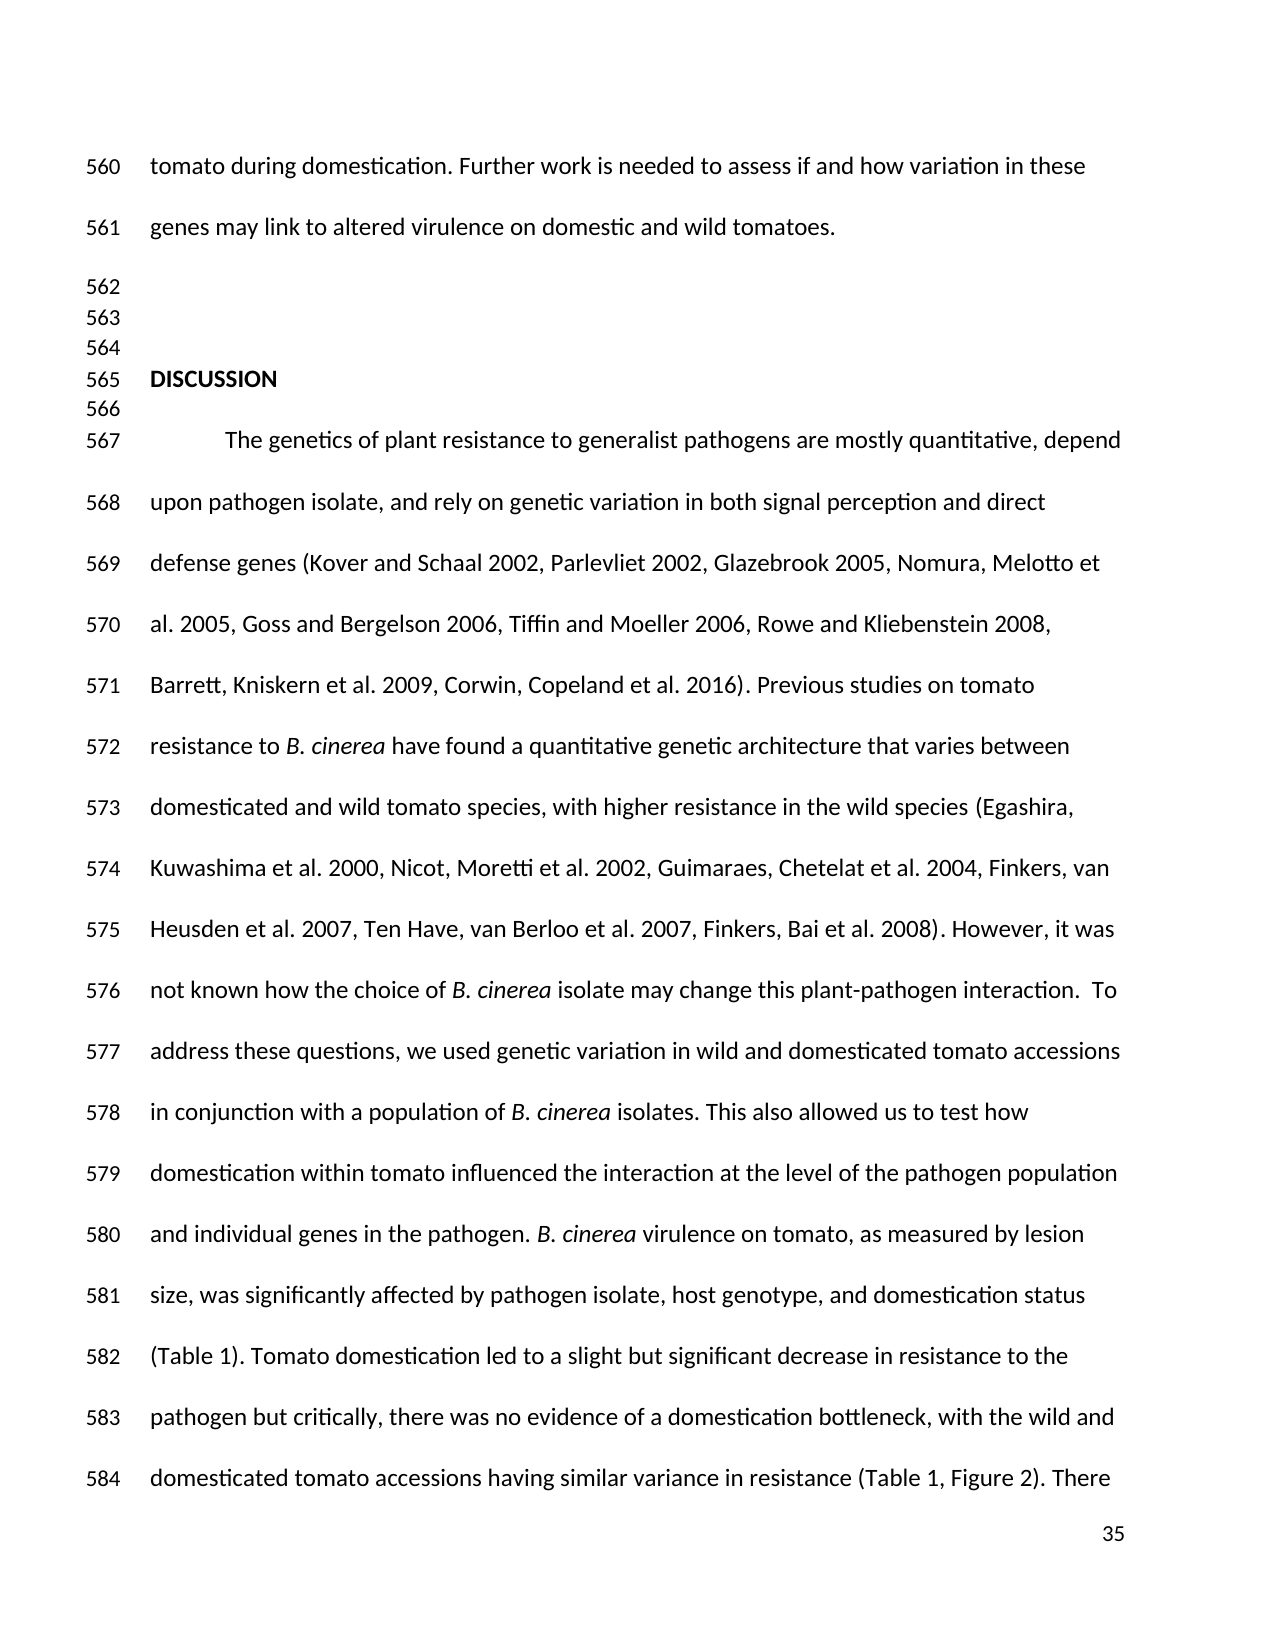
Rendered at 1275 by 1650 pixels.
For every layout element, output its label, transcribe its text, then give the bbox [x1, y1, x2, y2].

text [150, 425, 1125, 1493]
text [150, 150, 1125, 242]
text DISCUSSION [150, 364, 1125, 394]
